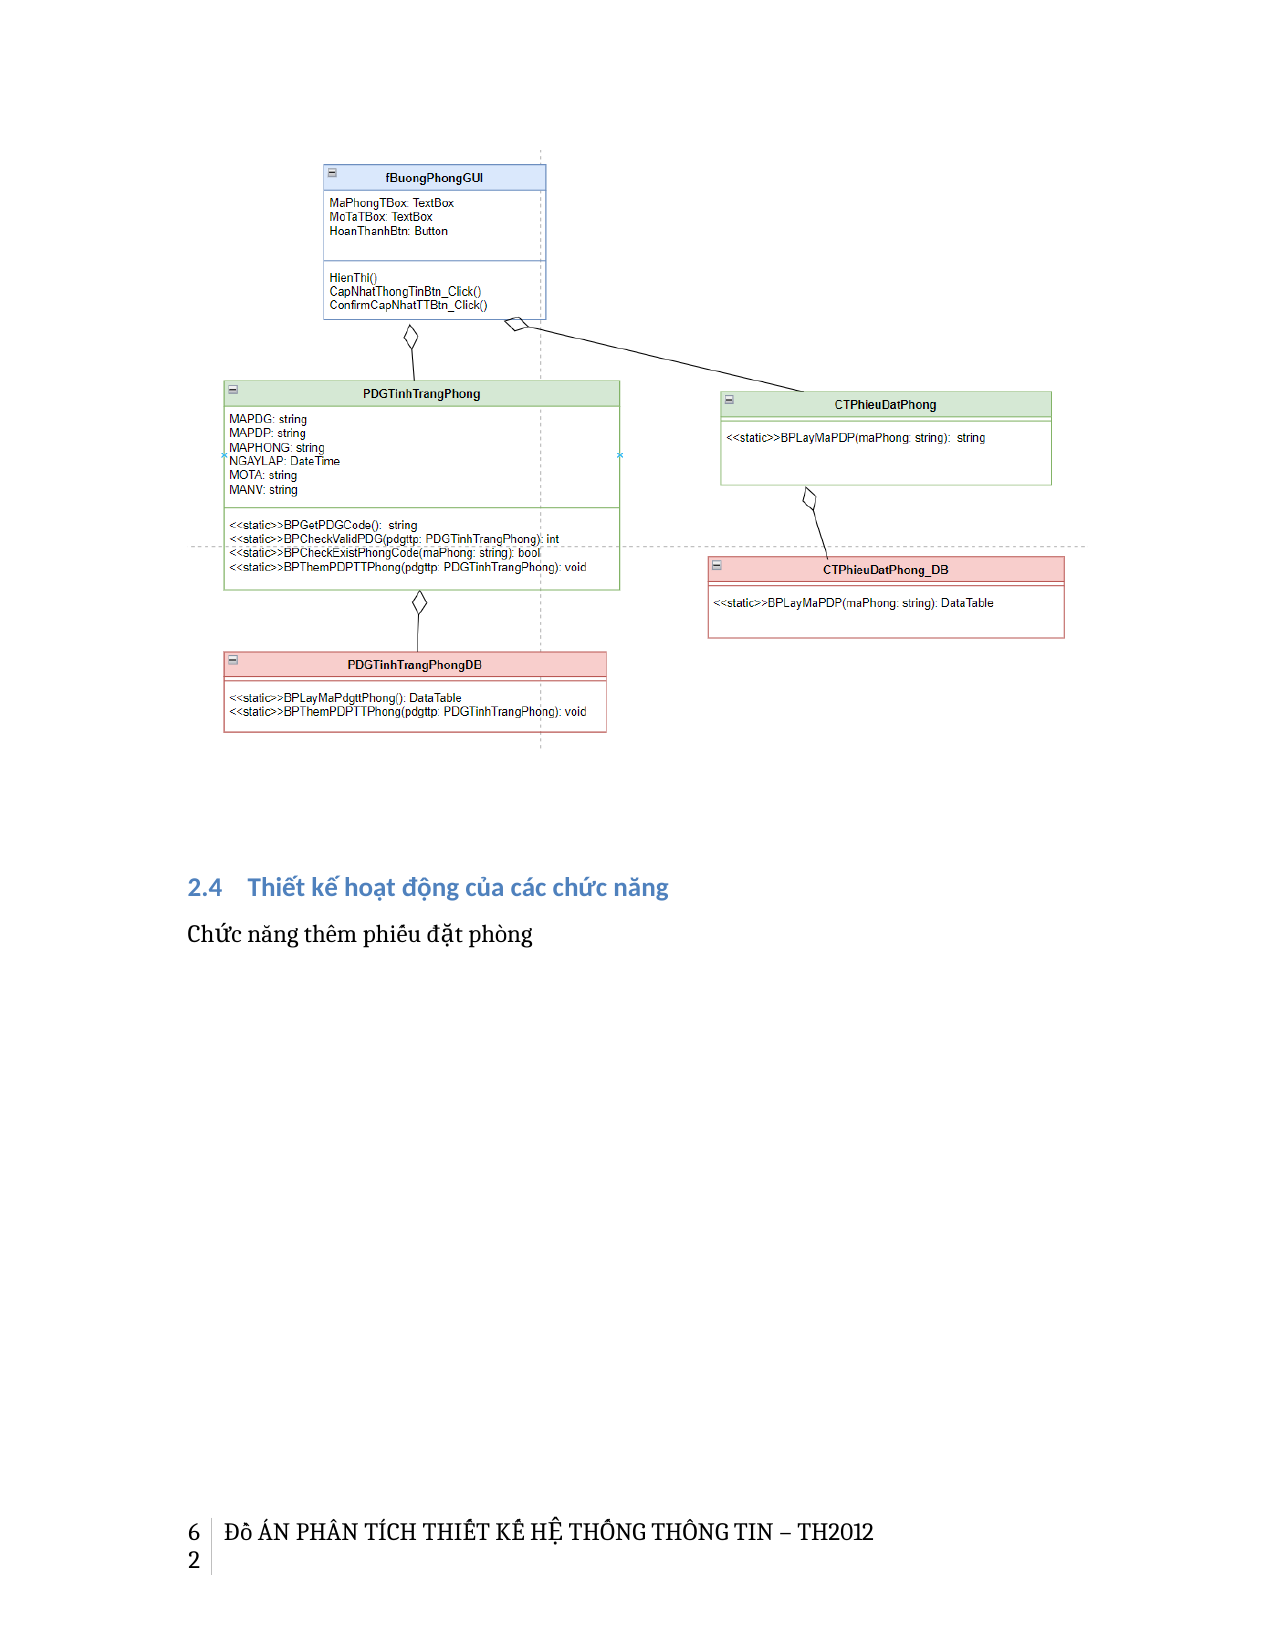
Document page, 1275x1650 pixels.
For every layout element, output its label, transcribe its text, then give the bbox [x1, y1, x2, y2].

picture [187, 150, 1088, 749]
text Chức năng thêm phiếu đặt phòng [187, 920, 1087, 949]
subtitle Thiết kế hoạt động của các chức năng [187, 871, 1087, 903]
